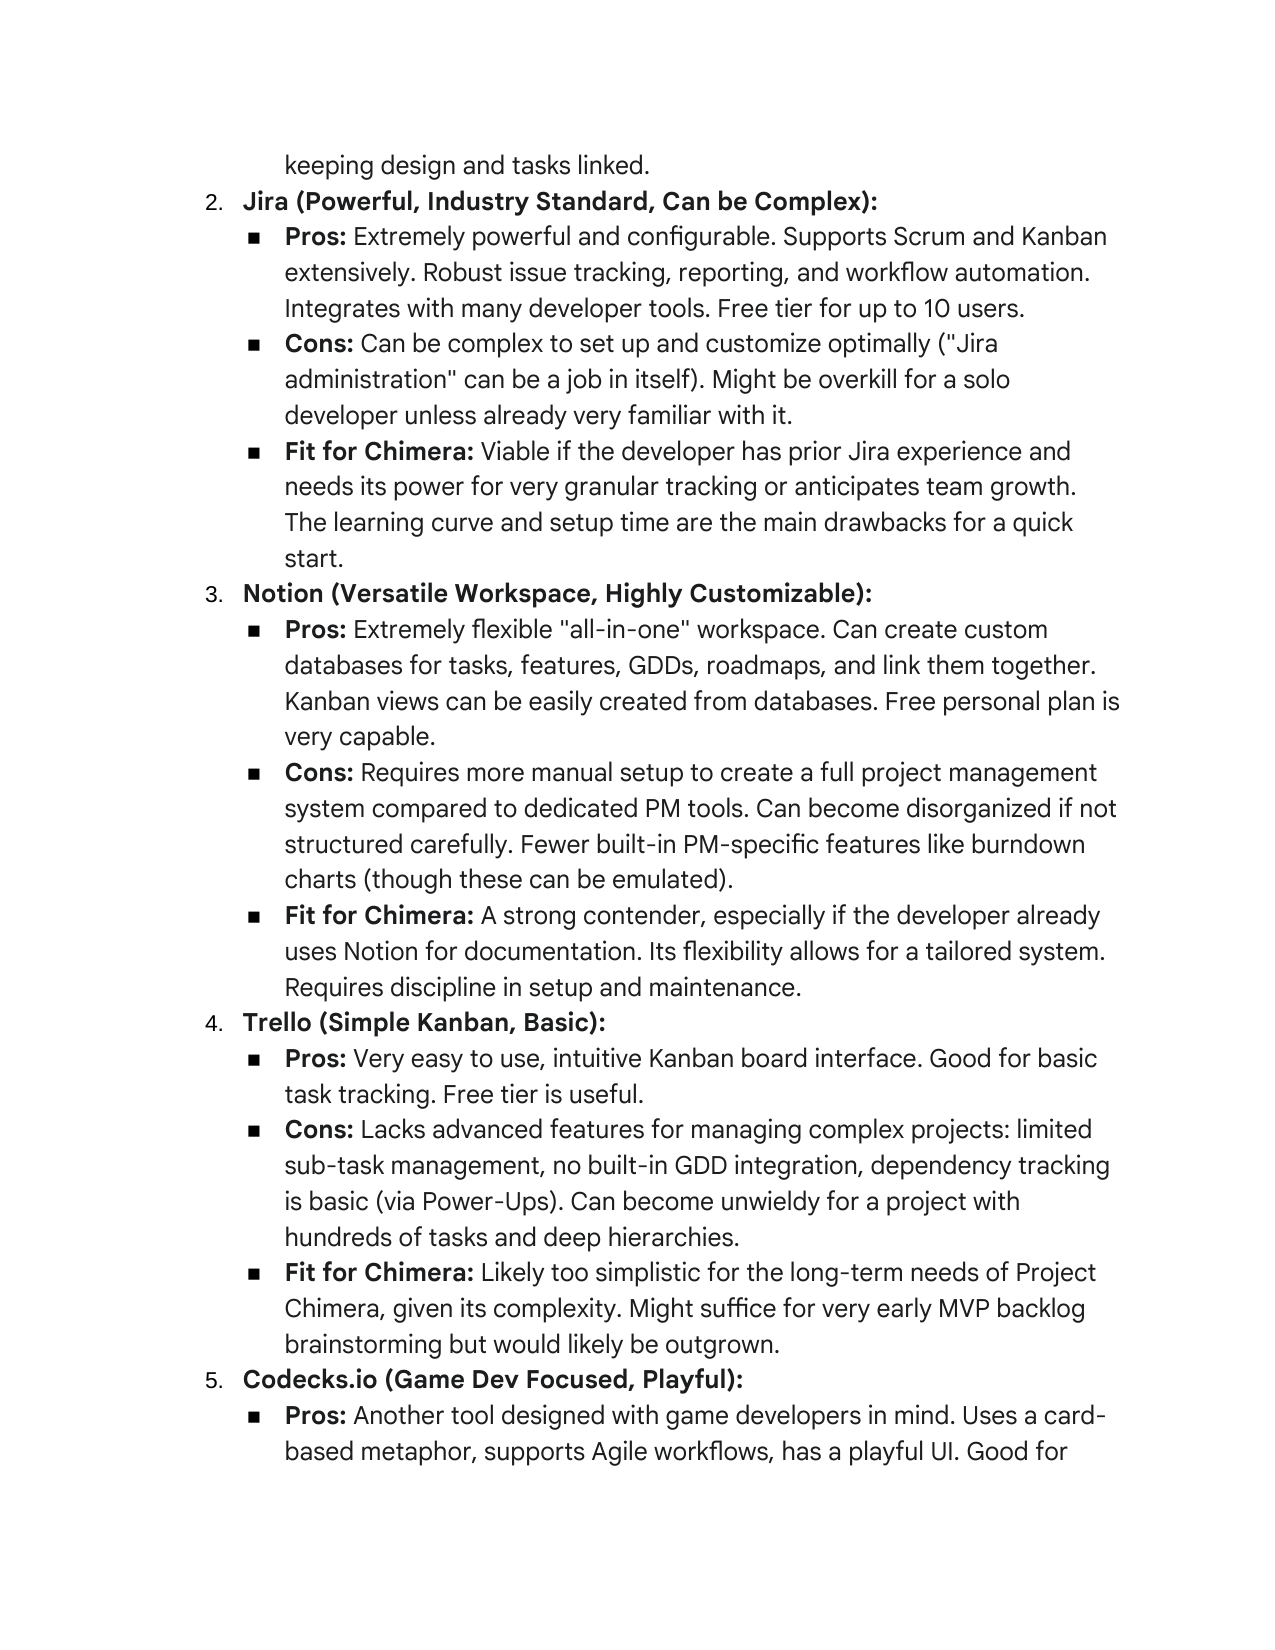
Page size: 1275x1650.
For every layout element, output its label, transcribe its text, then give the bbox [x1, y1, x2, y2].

list Codecks.io (Game Dev Focused, Playful): [205, 1365, 1125, 1396]
list Jira (Powerful, Industry Standard, Can be Complex): [205, 186, 1125, 217]
list Cons: Requires more manual setup to create a full project management system compared to dedicated PM tools. Can become disorganized if not structured carefully. Fewer built-in PM-specific features like burndown charts (though these can be emulated). [247, 757, 1125, 896]
list Fit for Chimera: Viable if the developer has prior Jira experience and needs its power for very granular tracking or anticipates team growth. The learning curve and setup time are the main drawbacks for a quick start. [247, 436, 1125, 574]
list Pros: Extremely flexible "all-in-one" workspace. Can create custom databases for tasks, features, GDDs, roadmaps, and link them together. Kanban views can be easily created from databases. Free personal plan is very capable. [247, 614, 1125, 753]
list Pros: Very easy to use, intuitive Kanban board interface. Good for basic task tracking. Free tier is useful. [247, 1043, 1125, 1110]
list Fit for Chimera: A strong contender, especially if the developer already uses Notion for documentation. Its flexibility allows for a tailored system. Requires discipline in setup and maintenance. [247, 900, 1125, 1003]
list Cons: Lacks advanced features for managing complex projects: limited sub-task management, no built-in GDD integration, dependency tracking is basic (via Power-Ups). Can become unwieldy for a project with hundreds of tasks and deep hierarchies. [247, 1115, 1125, 1253]
list Pros: Extremely powerful and configurable. Supports Scrum and Kanban extensively. Robust issue tracking, reporting, and workflow automation. Integrates with many developer tools. Free tier for up to 10 users. [247, 221, 1125, 324]
list Trello (Simple Kanban, Basic): [205, 1007, 1125, 1039]
list Notion (Versatile Workspace, Highly Customizable): [205, 579, 1125, 610]
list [247, 1401, 1125, 1468]
list Fit for Chimera: Likely too simplistic for the long-term needs of Project Chimera, given its complexity. Might suffice for very early MVP backlog brainstorming but would likely be outgrown. [247, 1258, 1125, 1360]
list Cons: Can be complex to set up and customize optimally ("Jira administration" can be a job in itself). Might be overkill for a solo developer unless already very familiar with it. [247, 329, 1125, 431]
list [247, 150, 1125, 181]
